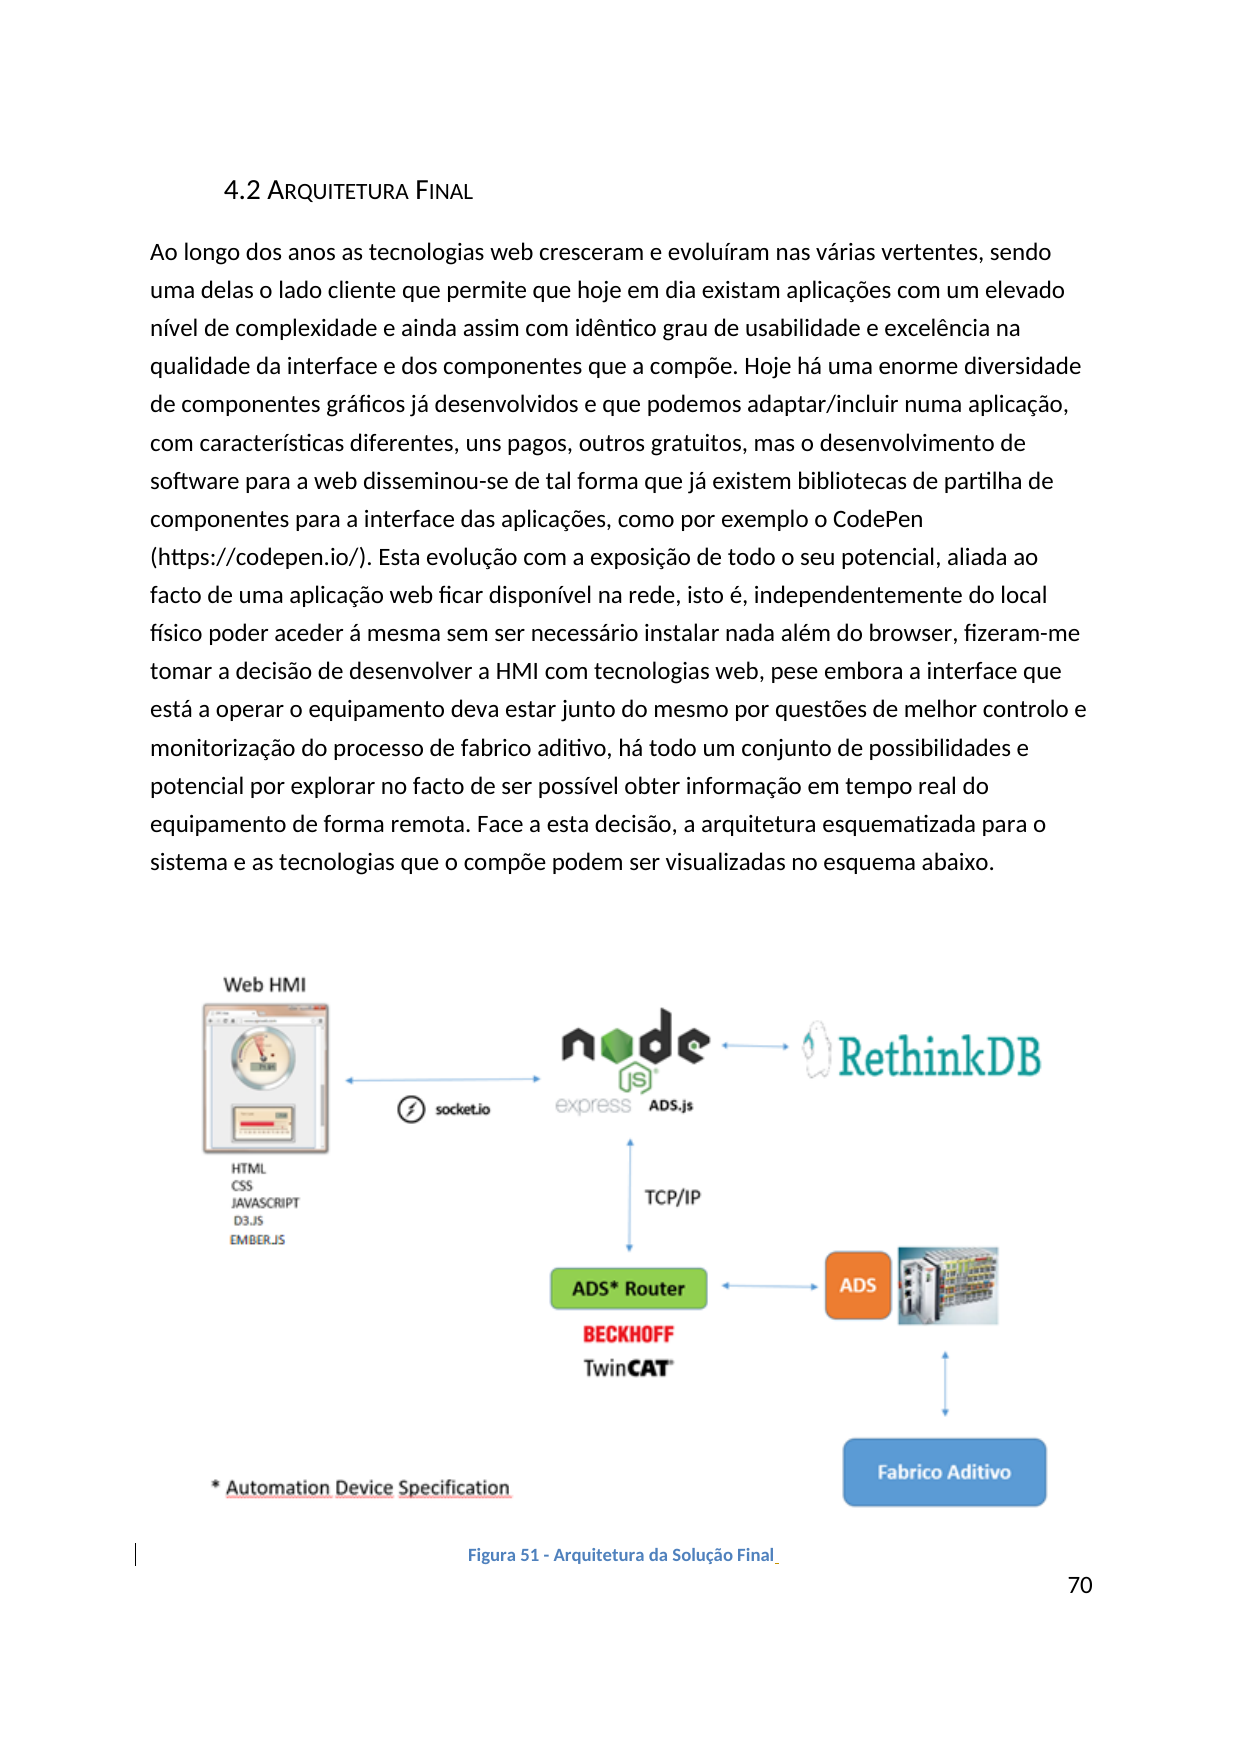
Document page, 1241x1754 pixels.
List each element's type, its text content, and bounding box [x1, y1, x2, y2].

text Ao longo dos anos as tecnologias web cresceram e evoluíram nas várias vertentes, sendo uma delas o lado cliente que permite que hoje em dia existam aplicações com um elevado nível de complexidade e ainda assim com idêntico grau de usabilidade e excelência na qualidade da interface e dos componentes que a compõe. Hoje há uma enorme diversidade de componentes gráficos já desenvolvidos e que podemos adaptar/incluir numa aplicação, com características diferentes, uns pagos, outros gratuitos, mas o desenvolvimento de software para a web disseminou-se de tal forma que já existem bibliotecas de partilha de componentes para a interface das aplicações, como por exemplo o CodePen (https://codepen.io/). Esta evolução com a exposição de todo o seu potencial, aliada ao facto de uma aplicação web ficar disponível na rede, isto é, independentemente do local físico poder aceder á mesma sem ser necessário instalar nada além do browser, fizeram-me tomar a decisão de desenvolver a HMI com tecnologias web, pese embora a interface que está a operar o equipamento deva estar junto do mesmo por questões de melhor controlo e monitorização do processo de fabrico aditivo, há todo um conjunto de possibilidades e potencial por explorar no facto de ser possível obter informação em tempo real do equipamento de forma remota. Face a esta decisão, a arquitetura esquematizada para o sistema e as tecnologias que o compõe podem ser visualizadas no esquema abaixo. [150, 236, 1092, 877]
text Figura - Arquitetura da Solução Final [150, 1543, 1092, 1566]
picture [191, 972, 1051, 1511]
subtitle 4.2 Arquitetura Final [150, 171, 1092, 206]
